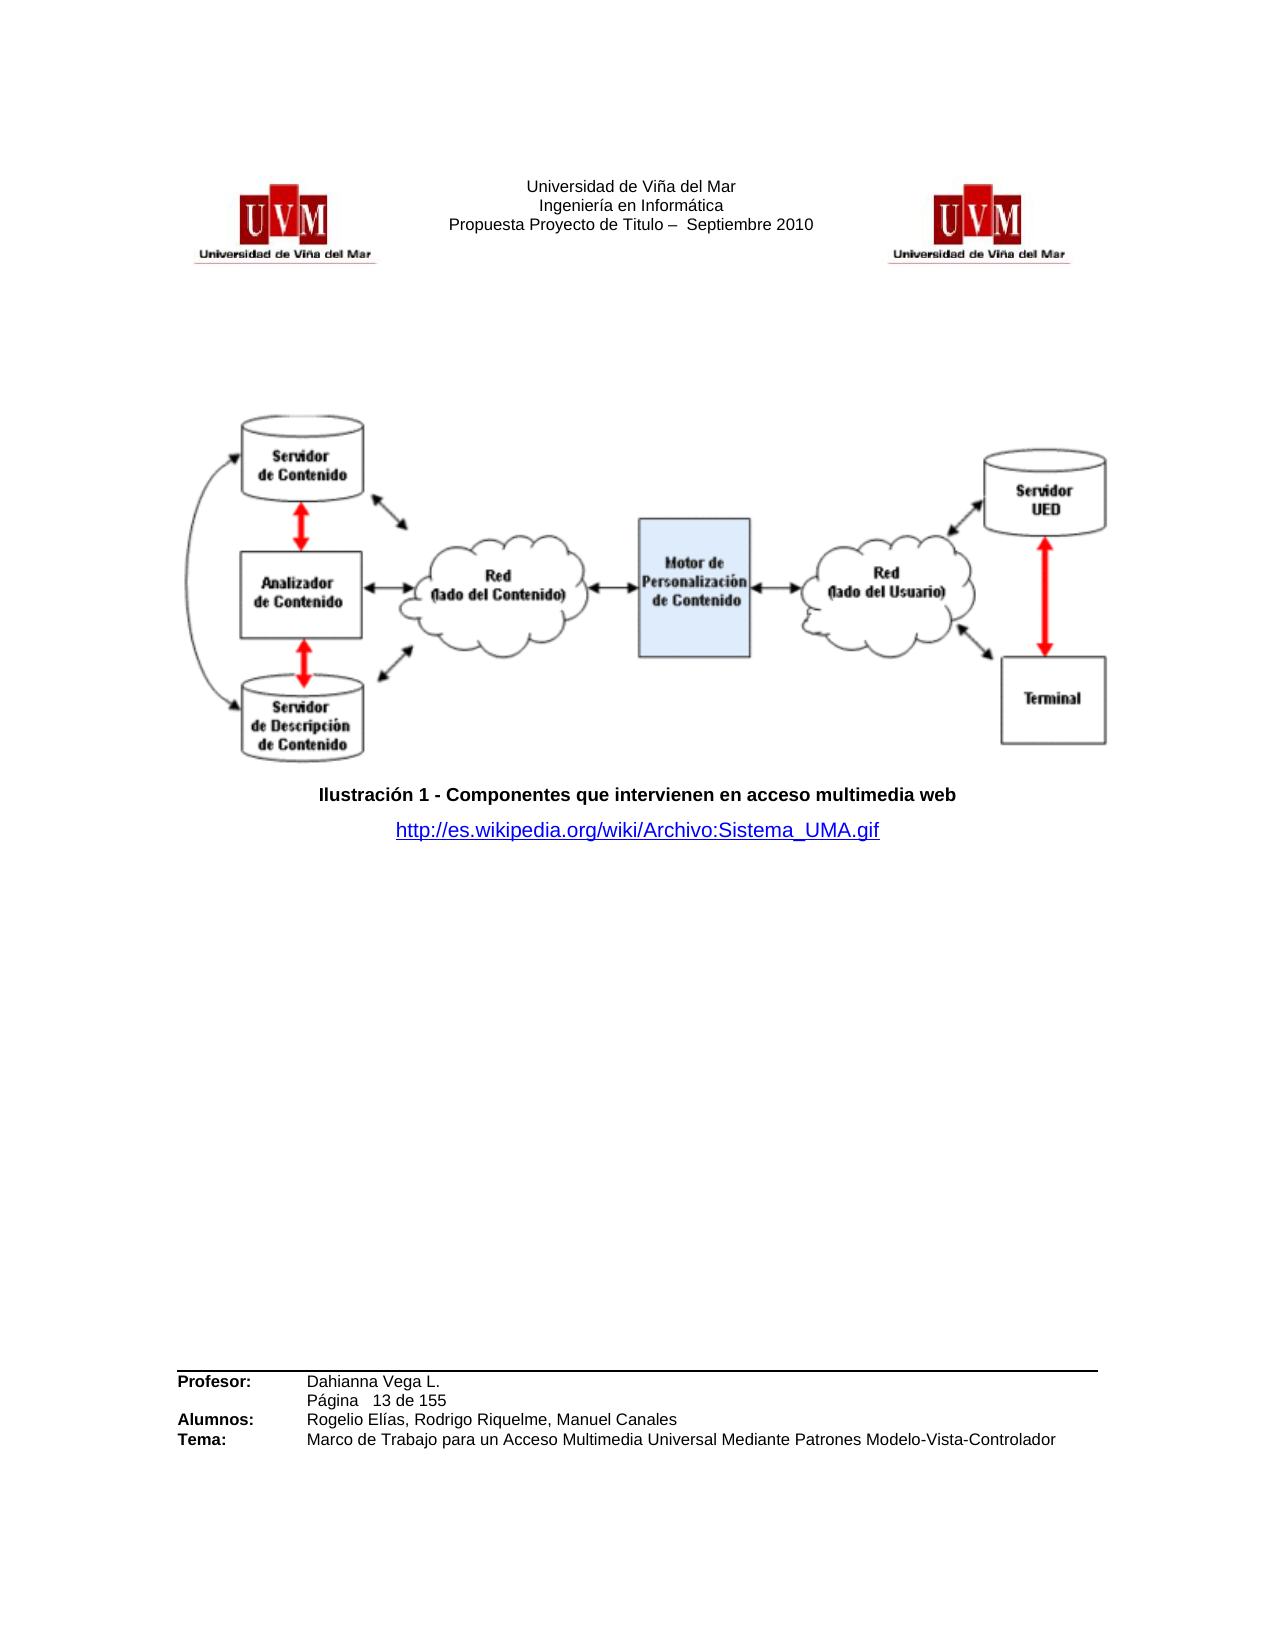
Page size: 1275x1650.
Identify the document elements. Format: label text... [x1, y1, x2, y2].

picture [871, 176, 1084, 267]
text Ilustración 1 - Componentes que intervienen en acceso multimedia web [177, 784, 1098, 805]
subtitle http://es.wikipedia.org/wiki/Archivo:Sistema_UMA.gif [177, 818, 1098, 842]
picture [177, 410, 1115, 772]
picture [177, 176, 390, 267]
